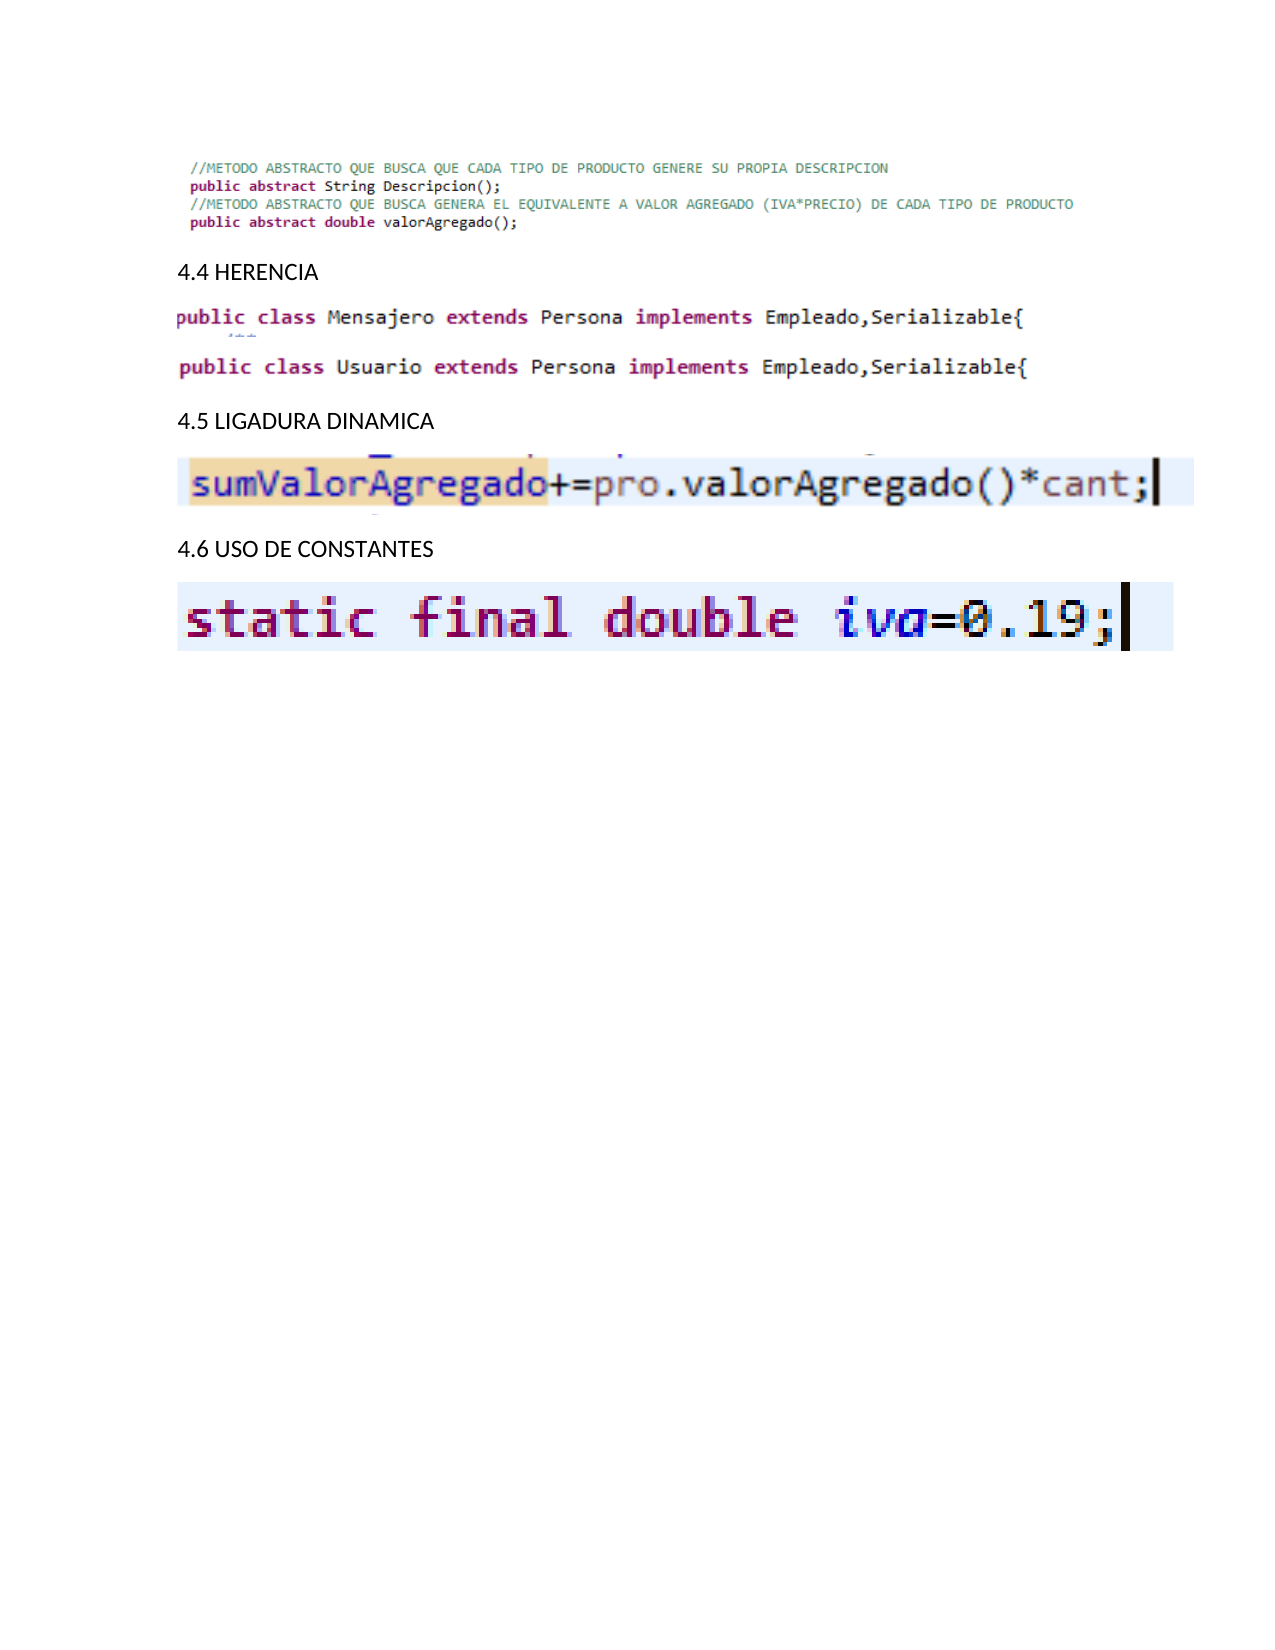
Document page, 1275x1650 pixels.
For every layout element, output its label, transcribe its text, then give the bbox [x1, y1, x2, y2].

picture [177, 454, 1194, 515]
picture [177, 147, 1082, 237]
picture [177, 582, 1174, 658]
picture [177, 355, 1042, 384]
text 4.4 HERENCIA [177, 256, 1098, 286]
text 4.5 LIGADURA DINAMICA [177, 405, 1098, 436]
text 4.6 USO DE CONSTANTES [177, 533, 1098, 564]
picture [177, 305, 1025, 337]
